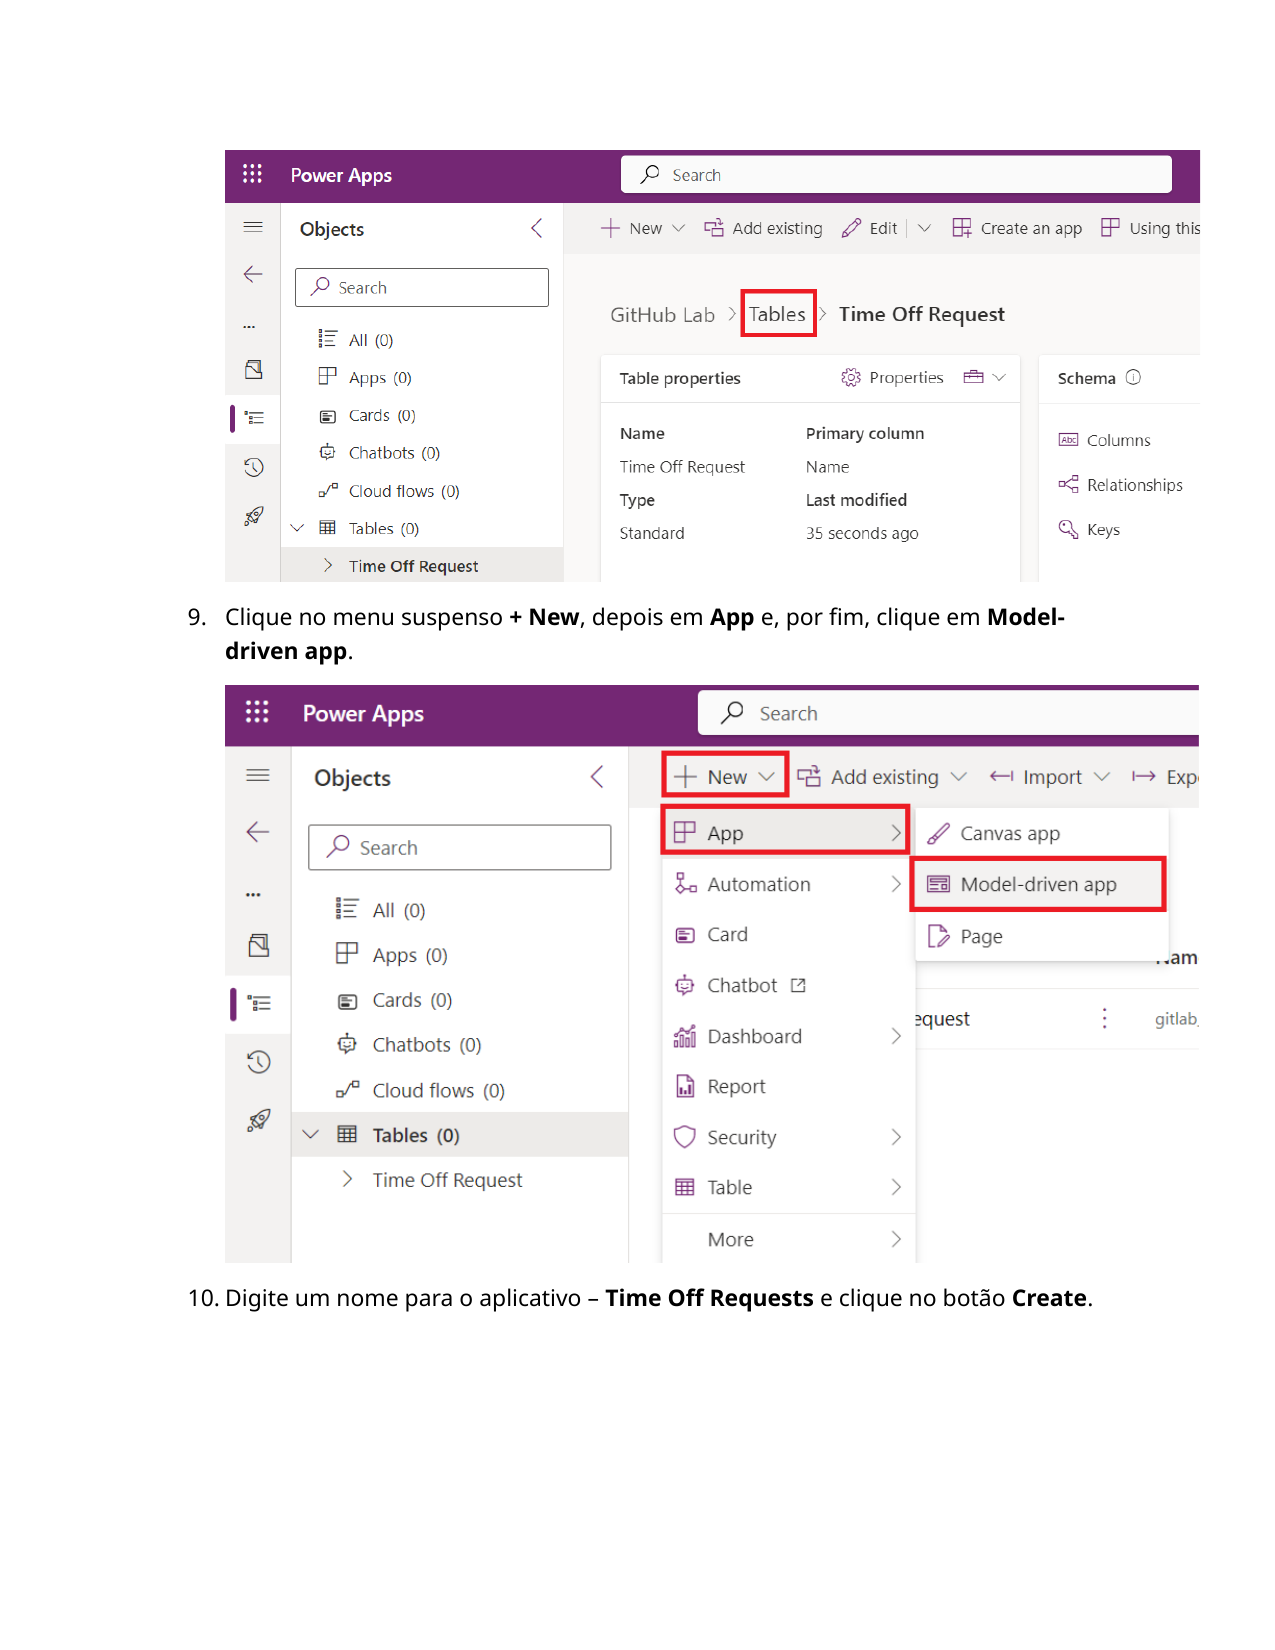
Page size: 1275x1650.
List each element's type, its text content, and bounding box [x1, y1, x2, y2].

picture [225, 150, 1200, 582]
picture [225, 685, 1200, 1263]
list Clique no menu suspenso + New, depois em App e, por fim, clique em Model-driven app. [187, 601, 1125, 666]
list Digite um nome para o aplicativo – Time Off Requests e clique no botão Create. [187, 1282, 1125, 1313]
